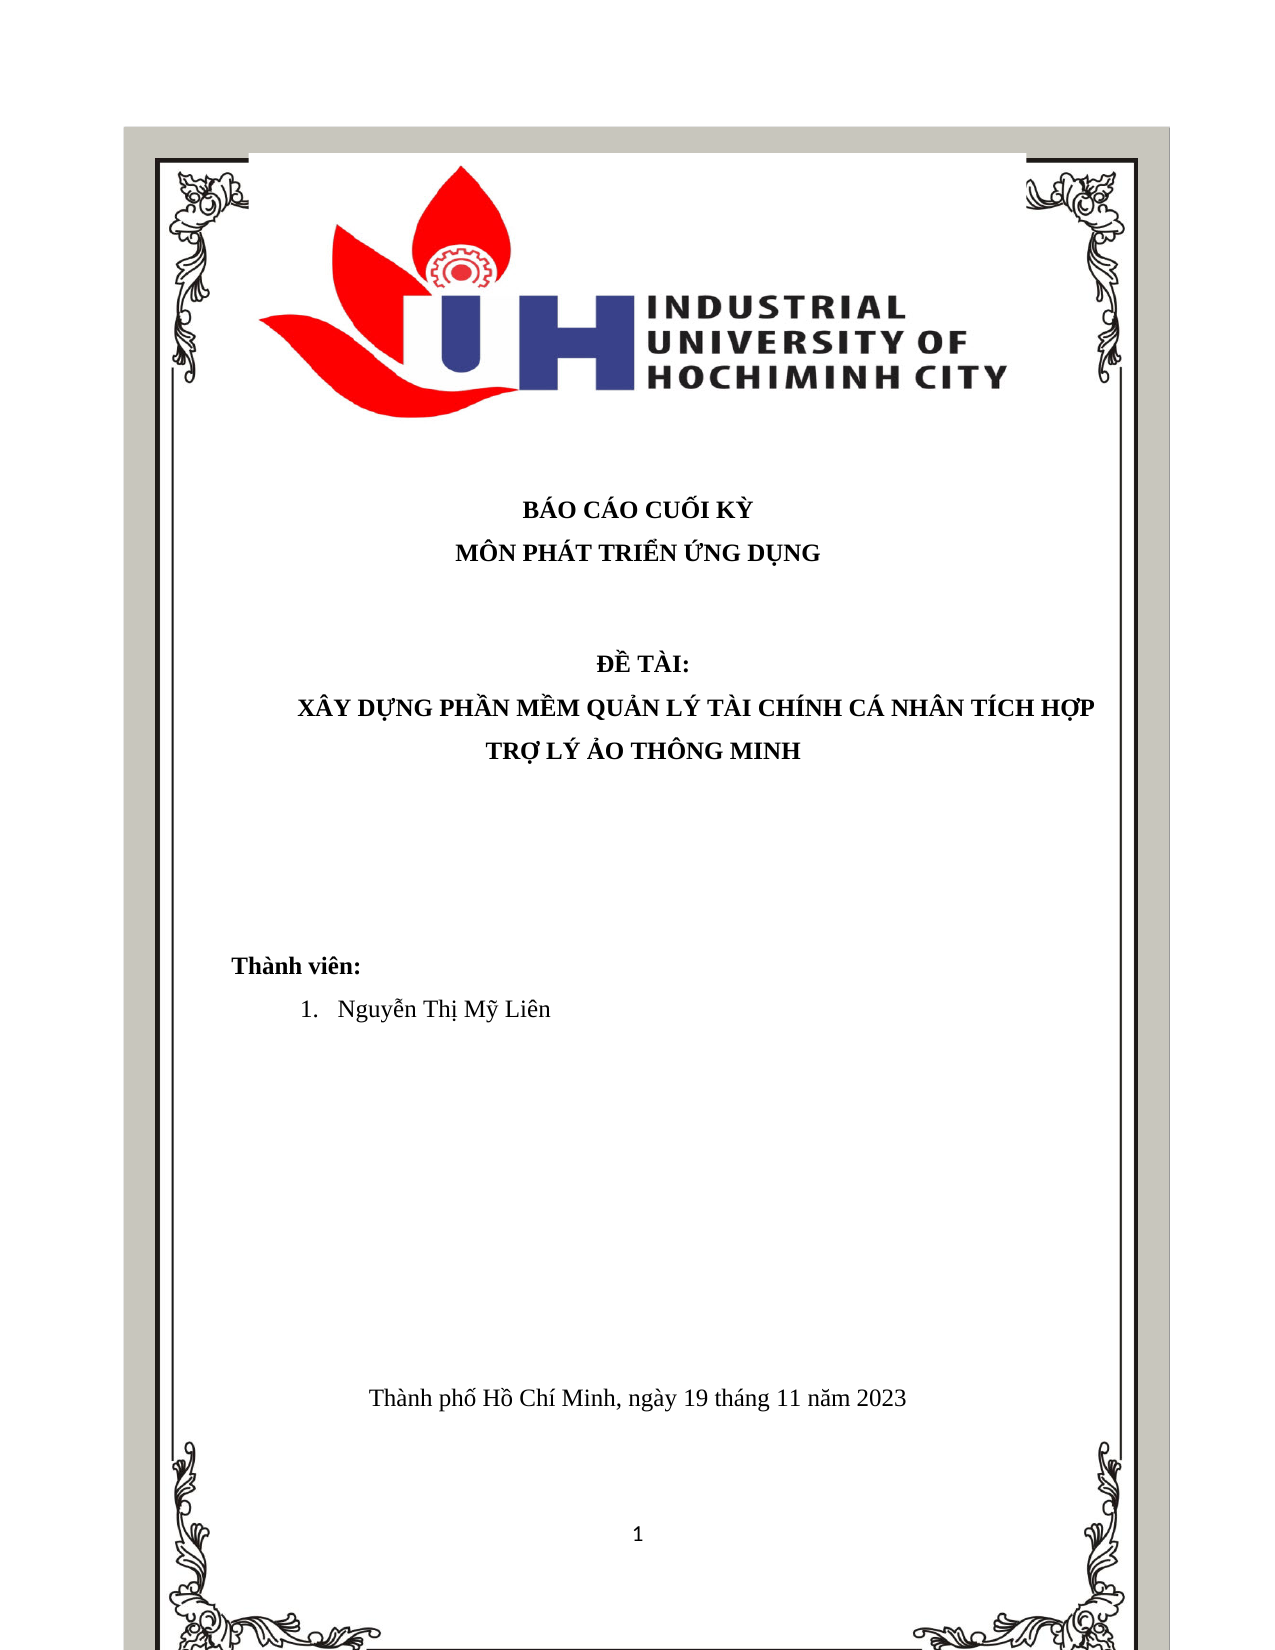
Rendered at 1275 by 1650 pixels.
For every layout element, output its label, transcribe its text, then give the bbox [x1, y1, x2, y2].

list Nguyễn Thị Mỹ Liên [300, 994, 1125, 1023]
text Thành phố Hồ Chí Minh, ngày 19 tháng 11 năm 2023 [150, 1383, 1125, 1411]
table_header ĐỀ TÀI: XÂY DỰNG PHẦN MỀM QUẢN LÝ TÀI CHÍNH CÁ NHÂN TÍCH HỢP TRỢ LÝ ẢO THÔNG MINH [150, 606, 1136, 865]
table_header BÁO CÁO CUỐI KỲ MÔN PHÁT TRIỂN ỨNG DỤNG [145, 495, 1131, 606]
text Thành viên: [150, 951, 1125, 980]
picture [155, 153, 1138, 1650]
